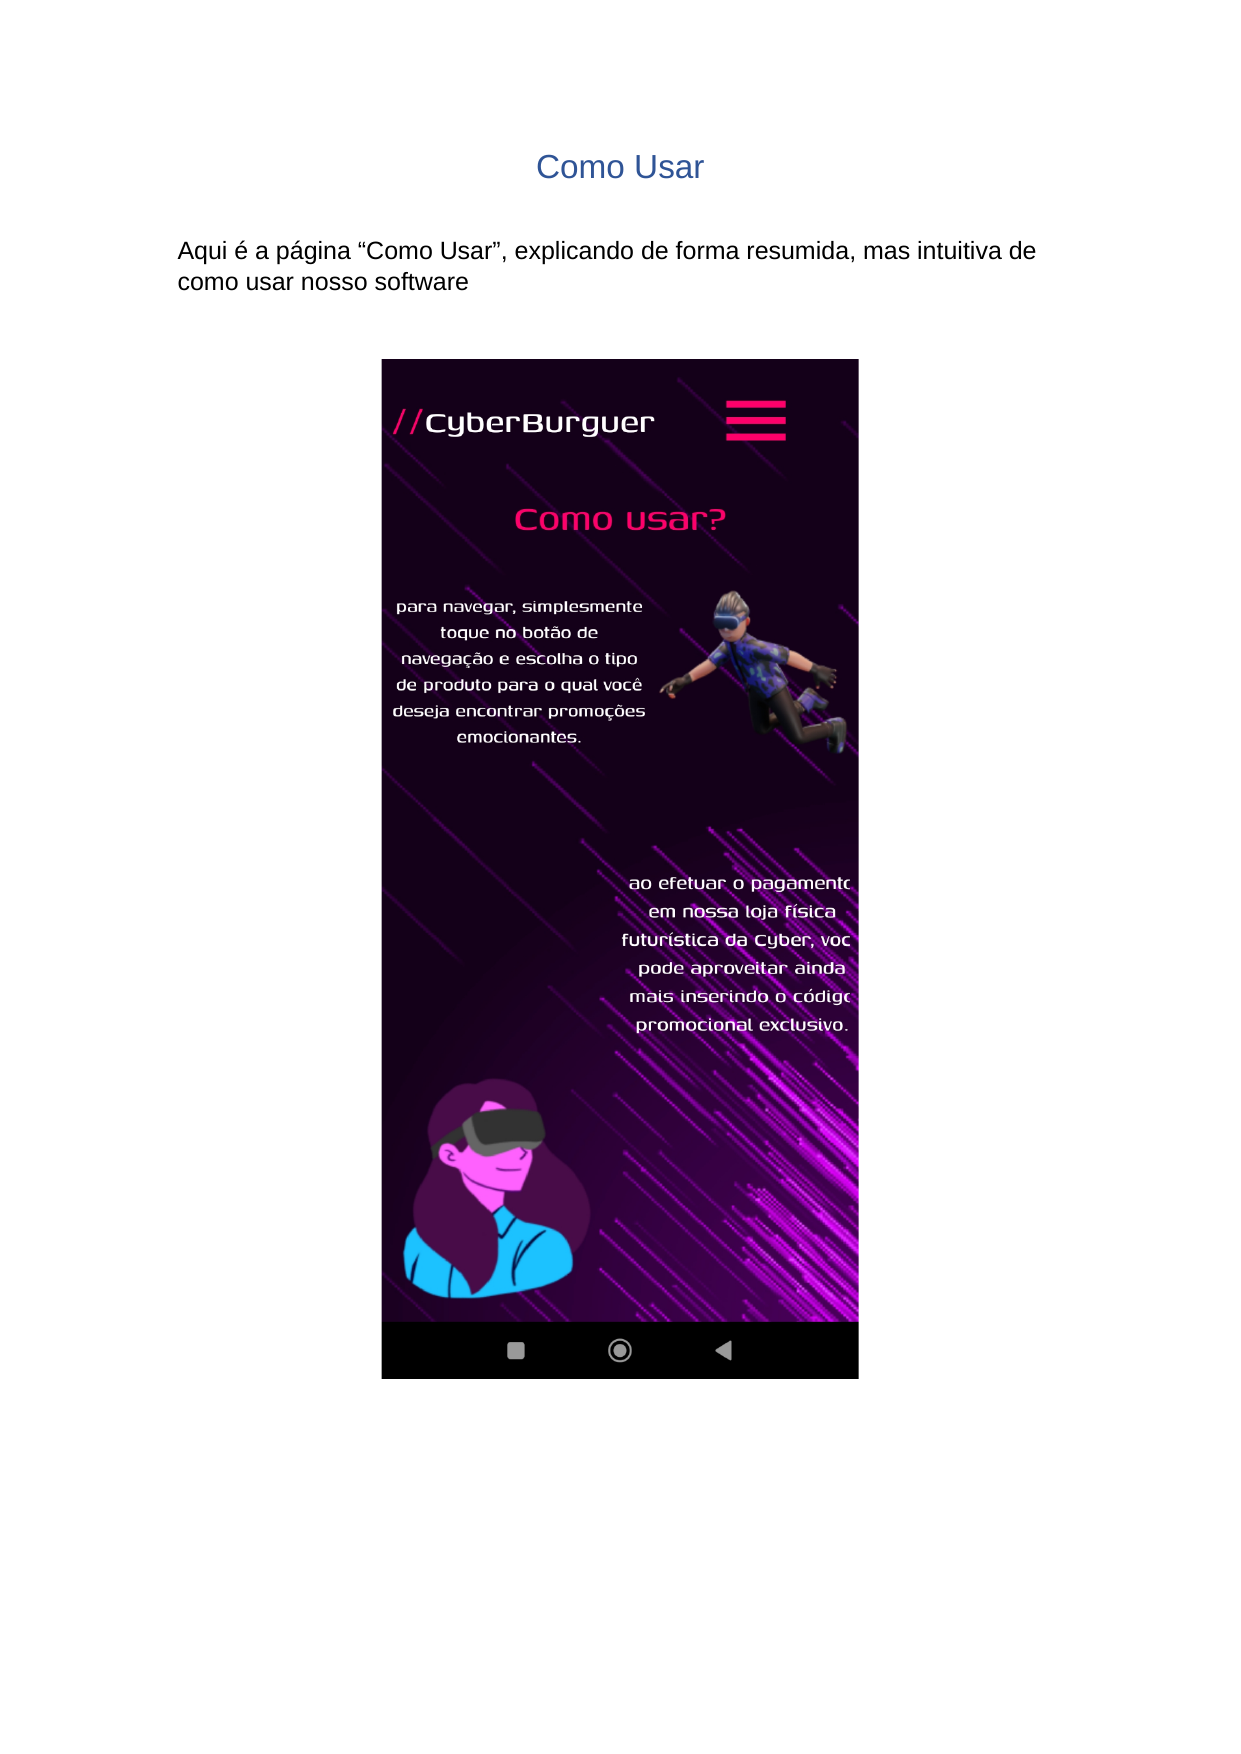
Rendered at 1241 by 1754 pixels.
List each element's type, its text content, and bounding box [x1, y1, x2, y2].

text Aqui é a página “Como Usar”, explicando de forma resumida, mas intuitiva de como usar nosso software [177, 236, 1063, 296]
subtitle Como Usar [177, 148, 1063, 186]
picture [381, 359, 859, 1379]
